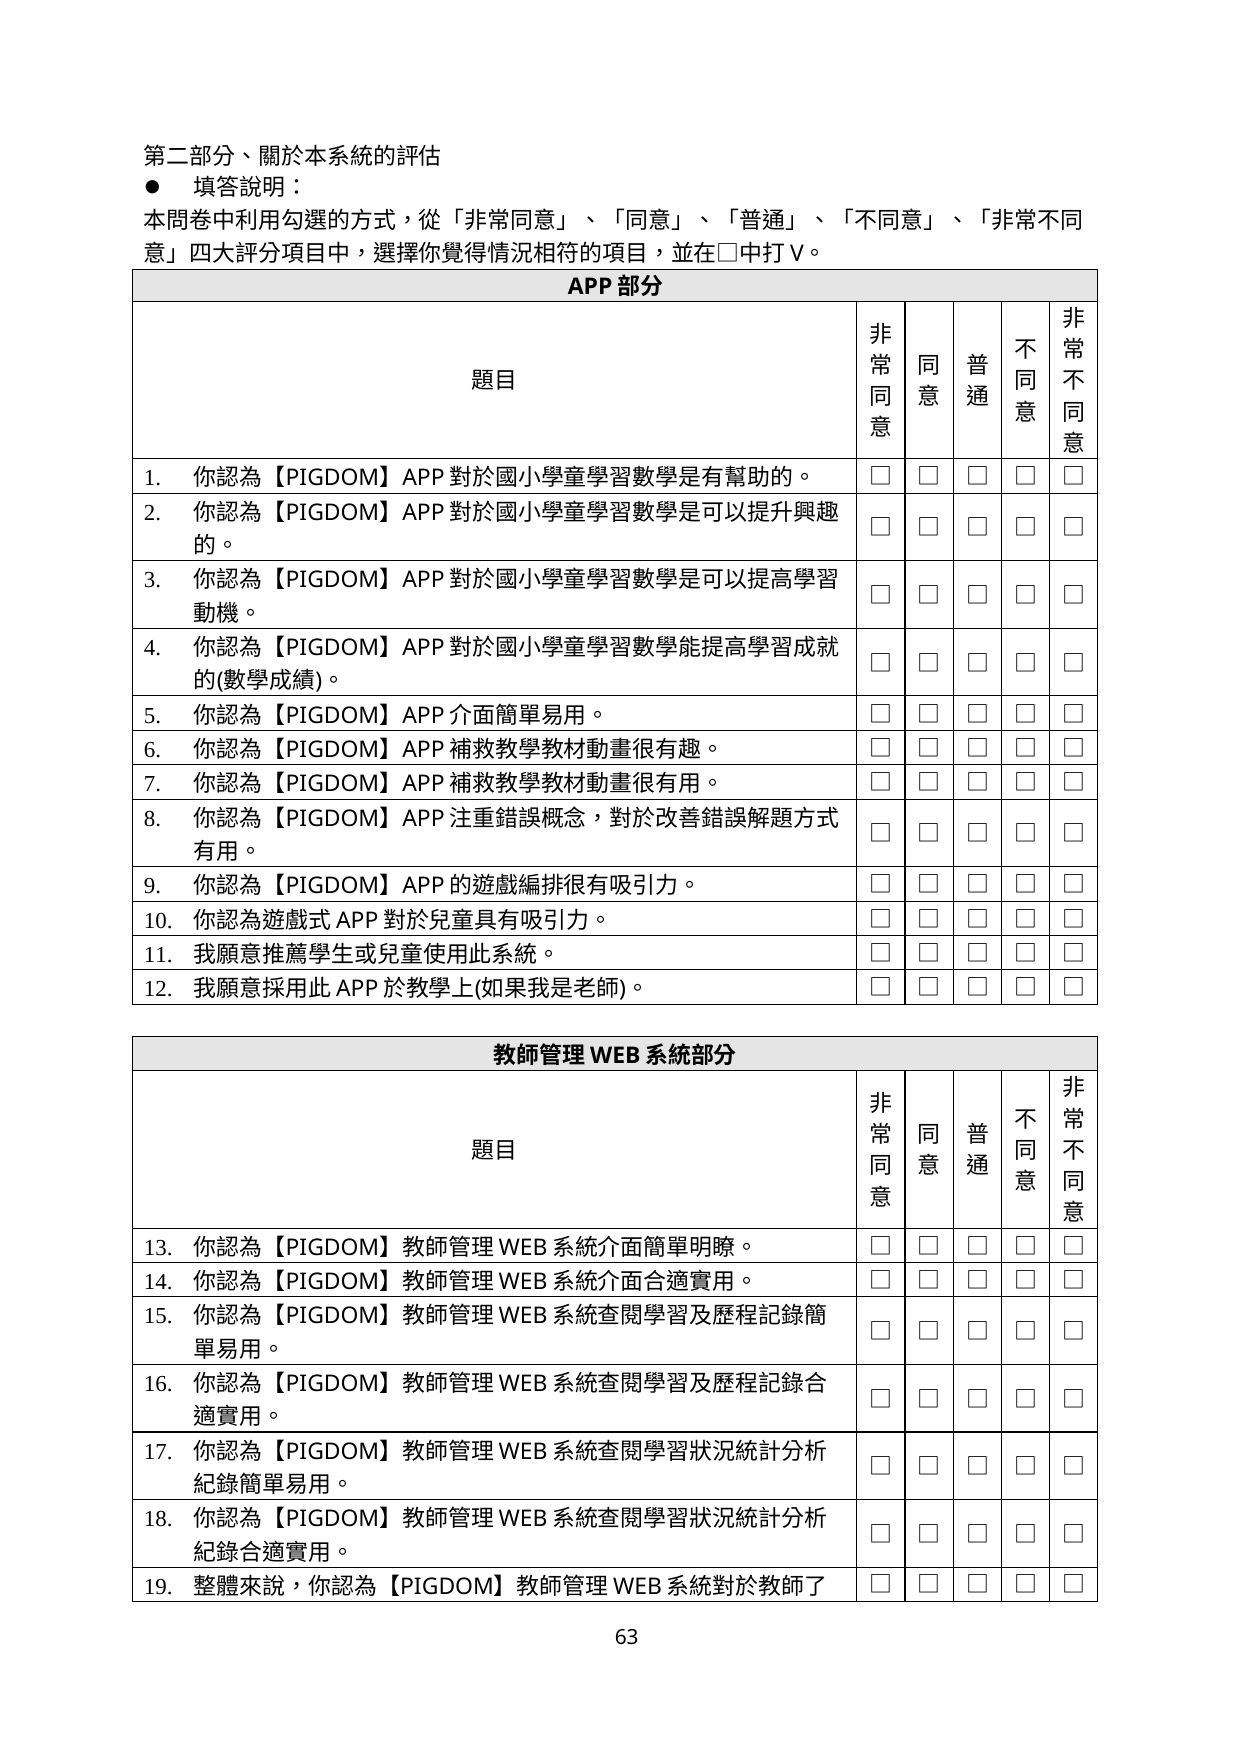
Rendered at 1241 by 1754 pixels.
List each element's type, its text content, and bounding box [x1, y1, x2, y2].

table_cell □ [954, 1297, 1001, 1364]
table_cell □ [1002, 1297, 1049, 1364]
table_cell □ [857, 494, 904, 560]
table_cell □ [906, 1263, 953, 1296]
table_cell 你認為【PIGDOM】教師管理WEB系統介面合適實用。 [133, 1263, 856, 1296]
table_cell □ [857, 1263, 904, 1296]
table_cell □ [906, 561, 953, 628]
table_cell 你認為【PIGDOM】教師管理WEB系統查閱學習狀況統計分析紀錄簡單易用。 [133, 1433, 856, 1499]
table_cell □ [857, 902, 904, 935]
text 第二部分、關於本系統的評估 [144, 137, 1109, 171]
table_cell □ [1050, 696, 1097, 730]
table_cell □ [1002, 867, 1049, 901]
table_cell □ [1002, 731, 1049, 764]
table_cell □ [857, 970, 904, 1003]
table_cell 非 常 不 同 意 [1050, 302, 1097, 458]
table_cell 你認為【PIGDOM】教師管理WEB系統查閱學習及歷程記錄合適實用。 [133, 1365, 856, 1431]
table_cell □ [1050, 1433, 1097, 1499]
list 本問卷中利用勾選的方式，從「非常同意」、「同意」、「普通」、「不同意」、「非常不同意」四大評分項目中，選擇你覺得情況相符的項目，並在□中打V。 [144, 202, 1109, 268]
table_cell □ [906, 936, 953, 969]
table_cell □ [954, 765, 1001, 798]
table_cell □ [906, 1500, 953, 1567]
table_cell □ [1002, 1263, 1049, 1296]
table_cell □ [906, 494, 953, 560]
table_cell 你認為【PIGDOM】APP補救教學教材動畫很有趣。 [133, 731, 856, 764]
table_cell □ [857, 629, 904, 695]
table_cell 題目 [133, 302, 856, 458]
table_cell □ [1002, 561, 1049, 628]
table_cell □ [906, 731, 953, 764]
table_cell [133, 1568, 856, 1601]
table_cell 你認為【PIGDOM】教師管理WEB系統介面簡單明瞭。 [133, 1229, 856, 1262]
table_cell □ [954, 731, 1001, 764]
table_cell □ [1002, 902, 1049, 935]
table_header APP部分 [133, 270, 1097, 301]
table_cell 你認為【PIGDOM】APP注重錯誤概念，對於改善錯誤解題方式有用。 [133, 800, 856, 866]
table_cell □ [857, 1433, 904, 1499]
table_cell 題目 [133, 1071, 856, 1227]
table_cell 你認為【PIGDOM】APP對於國小學童學習數學是有幫助的。 [133, 459, 856, 492]
table_cell □ [954, 1500, 1001, 1567]
table_cell □ [1050, 494, 1097, 560]
table_cell □ [954, 494, 1001, 560]
table_cell □ [954, 867, 1001, 901]
table_cell □ [954, 970, 1001, 1003]
table_cell □ [1002, 1229, 1049, 1262]
table_cell 你認為【PIGDOM】APP補救教學教材動畫很有用。 [133, 765, 856, 798]
table_cell □ [954, 902, 1001, 935]
table_cell □ [954, 561, 1001, 628]
table_cell □ [1002, 970, 1049, 1003]
table_cell □ [1050, 1297, 1097, 1364]
table_cell □ [1002, 1365, 1049, 1431]
table_cell □ [906, 1433, 953, 1499]
table_cell □ [1050, 867, 1097, 901]
table_cell 非 常 同 意 [857, 1071, 904, 1227]
table_cell □ [1050, 1500, 1097, 1567]
table_cell □ [1050, 936, 1097, 969]
table_cell 你認為遊戲式APP對於兒童具有吸引力。 [133, 902, 856, 935]
table_cell □ [906, 765, 953, 798]
table_cell □ [1002, 765, 1049, 798]
table_cell 你認為【PIGDOM】APP對於國小學童學習數學能提高學習成就的(數學成績)。 [133, 629, 856, 695]
table_cell □ [1002, 1433, 1049, 1499]
table_cell □ [1002, 1568, 1049, 1601]
table_cell □ [906, 1297, 953, 1364]
table_cell □ [954, 1433, 1001, 1499]
table_cell □ [857, 1297, 904, 1364]
table_cell □ [857, 1568, 904, 1601]
table_cell 你認為【PIGDOM】APP的遊戲編排很有吸引力。 [133, 867, 856, 901]
table_cell □ [906, 629, 953, 695]
table_cell 普 通 [954, 1071, 1001, 1227]
table_cell 同 意 [906, 302, 953, 458]
table_cell □ [1002, 800, 1049, 866]
table_cell □ [857, 459, 904, 492]
table_cell 我願意採用此APP於教學上(如果我是老師)。 [133, 970, 856, 1003]
table_cell □ [954, 800, 1001, 866]
table_cell 不 同 意 [1002, 1071, 1049, 1227]
table_cell 我願意推薦學生或兒童使用此系統。 [133, 936, 856, 969]
table_cell □ [857, 867, 904, 901]
table_cell □ [857, 1365, 904, 1431]
table_cell 你認為【PIGDOM】APP對於國小學童學習數學是可以提高學習動機。 [133, 561, 856, 628]
table_cell □ [1050, 765, 1097, 798]
table_cell □ [1002, 459, 1049, 492]
table_cell □ [954, 1568, 1001, 1601]
table_cell 不 同 意 [1002, 302, 1049, 458]
table_cell □ [906, 1365, 953, 1431]
table_cell □ [857, 1229, 904, 1262]
table_cell 同 意 [906, 1071, 953, 1227]
table_cell □ [857, 561, 904, 628]
table_cell □ [954, 696, 1001, 730]
table_cell □ [1050, 1365, 1097, 1431]
table_cell 你認為【PIGDOM】教師管理WEB系統查閱學習及歷程記錄簡單易用。 [133, 1297, 856, 1364]
table_cell □ [906, 902, 953, 935]
table_cell □ [857, 765, 904, 798]
table_cell □ [906, 867, 953, 901]
table_cell □ [906, 1229, 953, 1262]
table_cell □ [1050, 1568, 1097, 1601]
table_cell □ [906, 1568, 953, 1601]
table_cell 非 常 同 意 [857, 302, 904, 458]
table_header 教師管理WEB系統部分 [133, 1037, 1097, 1070]
table_cell □ [1050, 629, 1097, 695]
table_cell □ [906, 970, 953, 1003]
table_cell □ [954, 936, 1001, 969]
table_cell □ [1002, 1500, 1049, 1567]
table_cell □ [1050, 800, 1097, 866]
table_cell □ [1050, 970, 1097, 1003]
table_cell □ [906, 800, 953, 866]
table_cell □ [954, 1365, 1001, 1431]
table_cell □ [1050, 902, 1097, 935]
table_cell □ [1050, 1229, 1097, 1262]
table_cell □ [1050, 1263, 1097, 1296]
table_cell □ [954, 629, 1001, 695]
table_cell □ [1050, 561, 1097, 628]
table_cell □ [954, 1229, 1001, 1262]
table_cell 你認為【PIGDOM】教師管理WEB系統查閱學習狀況統計分析紀錄合適實用。 [133, 1500, 856, 1567]
table_cell □ [857, 731, 904, 764]
table_cell □ [1002, 696, 1049, 730]
table_cell 你認為【PIGDOM】APP介面簡單易用。 [133, 696, 856, 730]
table_cell □ [954, 459, 1001, 492]
table_cell □ [1050, 731, 1097, 764]
table_cell □ [1002, 629, 1049, 695]
table_cell 普 通 [954, 302, 1001, 458]
list 填答說明： [144, 171, 1109, 202]
table_cell □ [1002, 936, 1049, 969]
table_cell □ [1002, 494, 1049, 560]
table_cell □ [906, 459, 953, 492]
table_cell □ [857, 800, 904, 866]
table_cell □ [954, 1263, 1001, 1296]
table_cell 你認為【PIGDOM】APP對於國小學童學習數學是可以提升興趣的。 [133, 494, 856, 560]
table_cell □ [857, 1500, 904, 1567]
table_cell 非 常 不 同 意 [1050, 1071, 1097, 1227]
table_cell □ [857, 696, 904, 730]
table_cell □ [906, 696, 953, 730]
table_cell □ [857, 936, 904, 969]
table_cell □ [1050, 459, 1097, 492]
